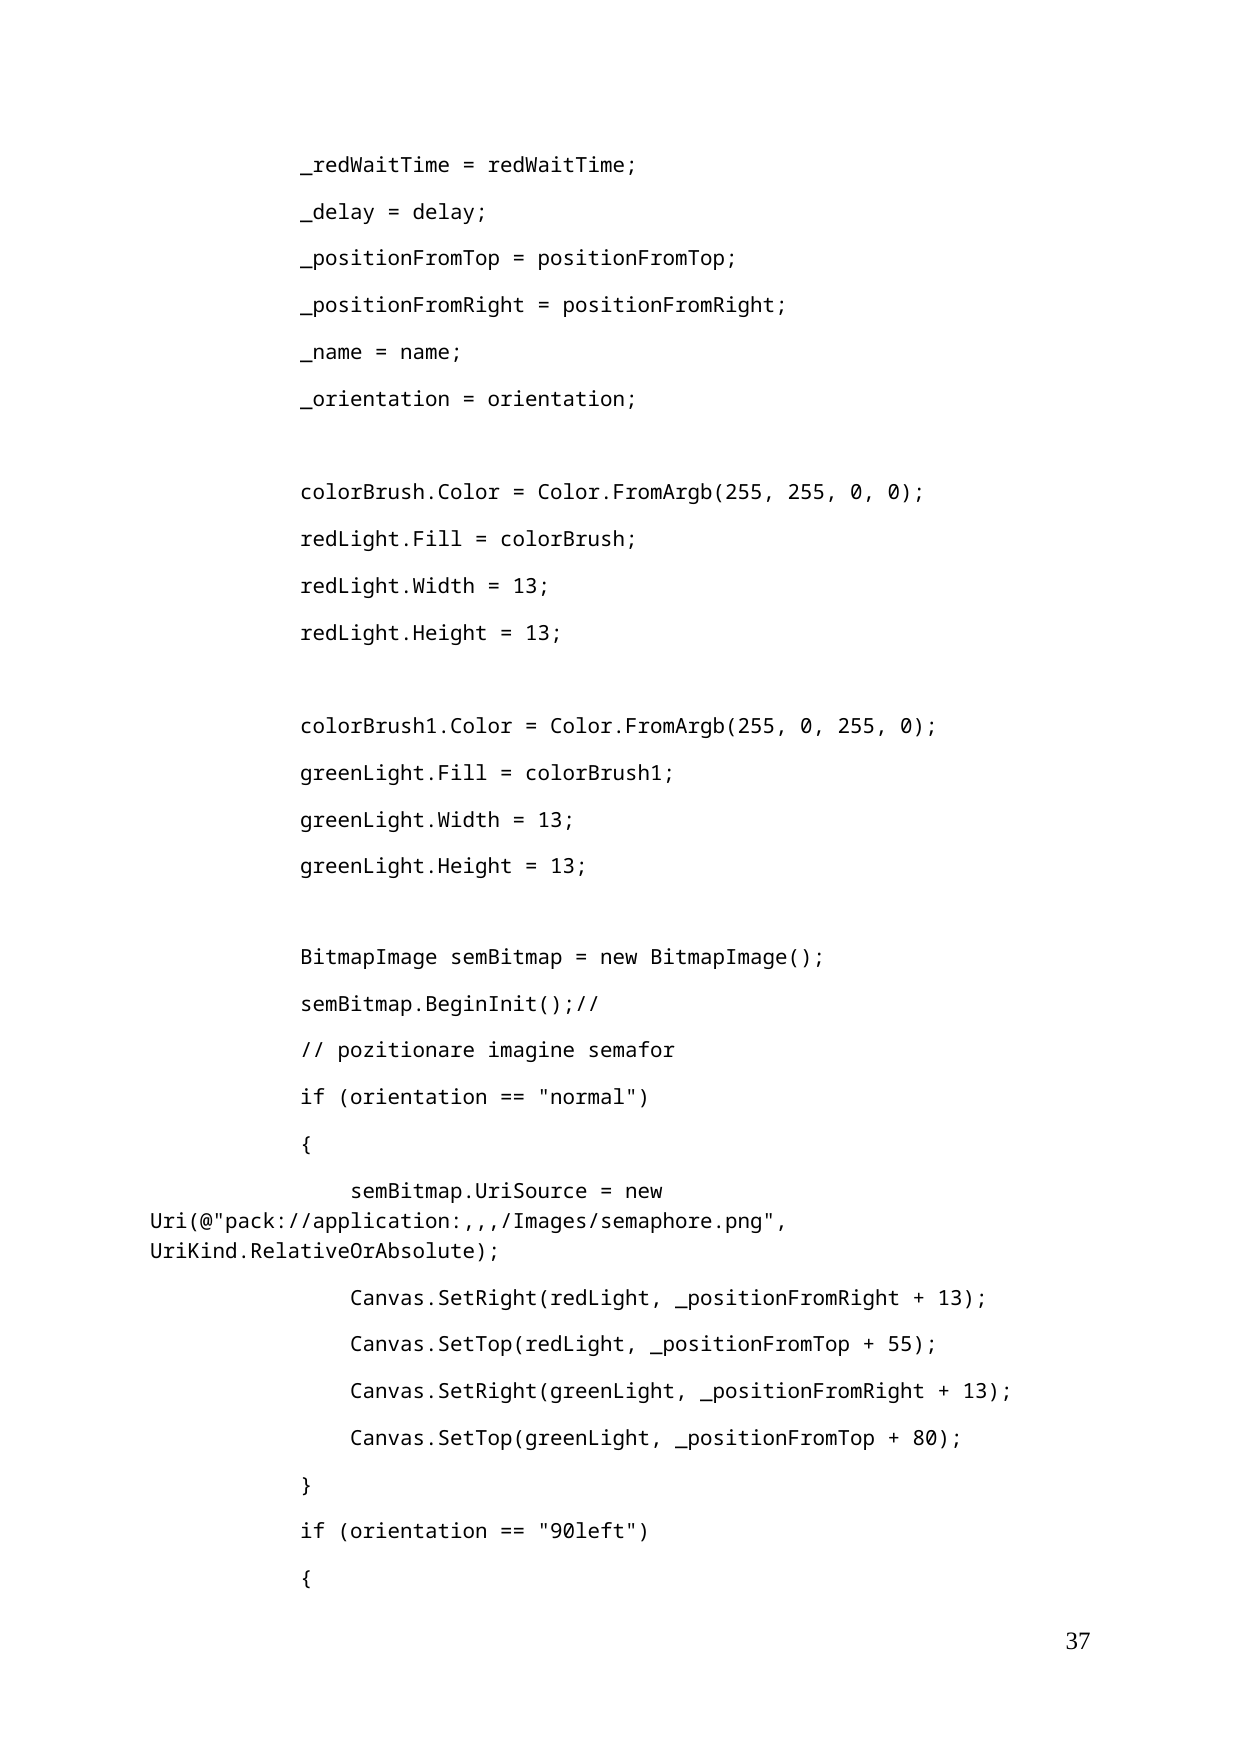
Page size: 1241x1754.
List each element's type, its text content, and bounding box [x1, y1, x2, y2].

text } [150, 1470, 1090, 1498]
text Canvas.SetRight(greenLight, _positionFromRight + 13); [150, 1376, 1090, 1405]
text _positionFromTop = positionFromTop; [150, 243, 1090, 272]
text BitmapImage semBitmap = new BitmapImage(); [150, 942, 1090, 970]
text _name = name; [150, 337, 1090, 366]
text _delay = delay; [150, 197, 1090, 225]
text redLight.Width = 13; [150, 571, 1090, 599]
text greenLight.Width = 13; [150, 805, 1090, 833]
text _redWaitTime = redWaitTime; [150, 150, 1090, 178]
text _positionFromRight = positionFromRight; [150, 290, 1090, 319]
text _orientation = orientation; [150, 384, 1090, 412]
text { [150, 1563, 1090, 1592]
text // pozitionare imagine semafor [150, 1035, 1090, 1064]
text if (orientation == "90left") [150, 1517, 1090, 1545]
text Canvas.SetRight(redLight, _positionFromRight + 13); [150, 1283, 1090, 1311]
text Canvas.SetTop(redLight, _positionFromTop + 55); [150, 1329, 1090, 1358]
text semBitmap.BeginInit();// [150, 989, 1090, 1017]
text Canvas.SetTop(greenLight, _positionFromTop + 80); [150, 1423, 1090, 1451]
text if (orientation == "normal") [150, 1082, 1090, 1111]
text greenLight.Fill = colorBrush1; [150, 758, 1090, 786]
text redLight.Height = 13; [150, 618, 1090, 646]
text colorBrush1.Color = Color.FromArgb(255, 0, 255, 0); [150, 711, 1090, 740]
text greenLight.Height = 13; [150, 852, 1090, 880]
text redLight.Fill = colorBrush; [150, 524, 1090, 553]
text colorBrush.Color = Color.FromArgb(255, 255, 0, 0); [150, 477, 1090, 506]
text { [150, 1129, 1090, 1157]
text semBitmap.UriSource = new Uri(@"pack://application:,,,/Images/semaphore.png", UriKind.RelativeOrAbsolute); [150, 1176, 1090, 1264]
